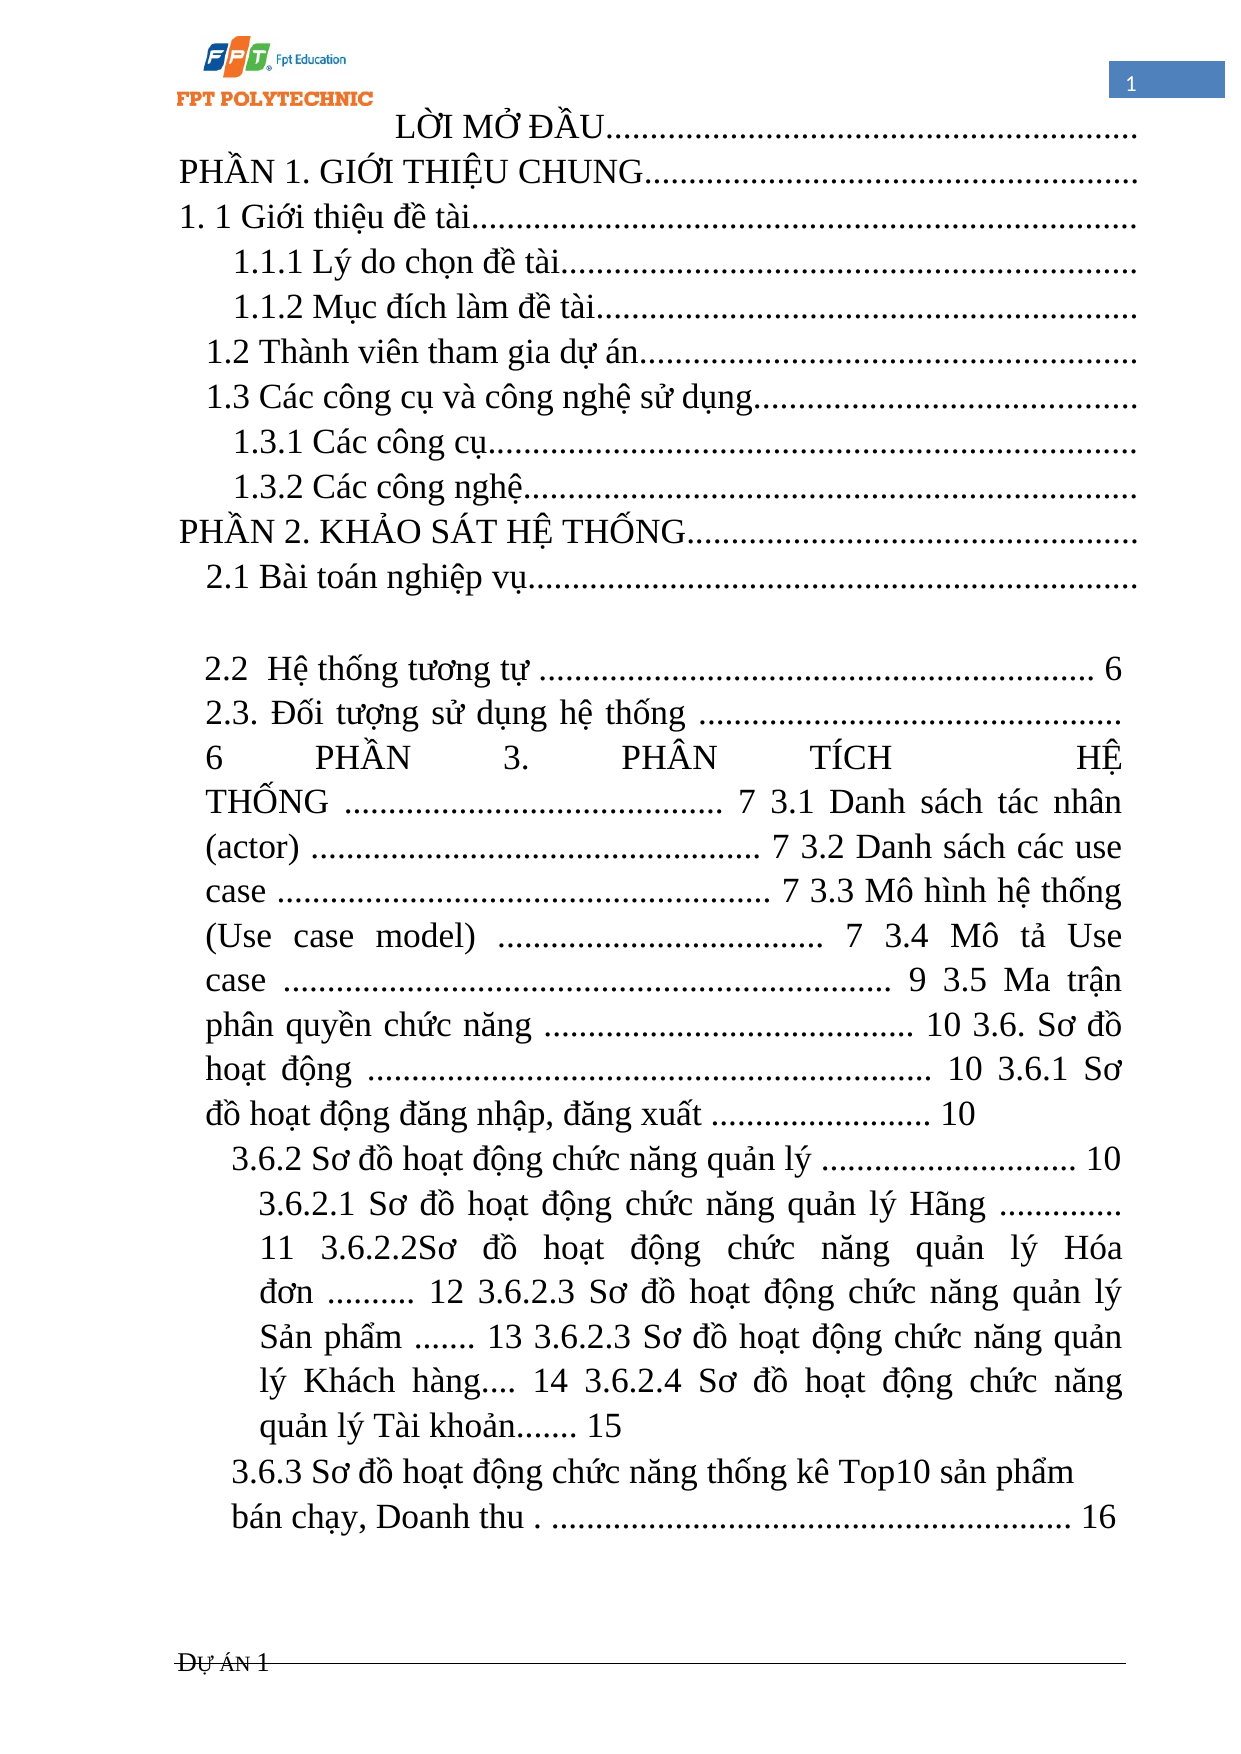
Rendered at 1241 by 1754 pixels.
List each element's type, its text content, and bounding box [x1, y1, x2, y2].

picture [177, 36, 375, 106]
text 3.6.2.1 Sơ đồ hoạt động chức năng quản lý Hãng .............. 11 3.6.2.2Sơ đồ hoạt động chức năng quản lý Hóa đơn .......... 12 3.6.2.3 Sơ đồ hoạt động chức năng quản lý Sản phẩm ....... 13 3.6.2.3 Sơ đồ hoạt động chức năng quản lý Khách hàng.... 14 3.6.2.4 Sơ đồ hoạt động chức năng quản lý Tài khoản....... 15 [258, 1182, 1123, 1445]
subtitle 3.6.2 Sơ đồ hoạt động chức năng quản lý ............................. 10 [231, 1137, 1123, 1178]
text 2.2 Hệ thống tương tự ............................................................... 6 2.3. Đối tượng sử dụng hệ thống ................................................ 6 PHẦN 3. PHÂN TÍCH HỆ THỐNG ........................................... 7 3.1 Danh sách tác nhân (actor) ................................................... 7 3.2 Danh sách các use case ........................................................ 7 3.3 Mô hình hệ thống (Use case model) ..................................... 7 3.4 Mô tả Use case ..................................................................... 9 3.5 Ma trận phân quyền chức năng .......................................... 10 3.6. Sơ đồ hoạt động ................................................................ 10 3.6.1 Sơ đồ hoạt động đăng nhập, đăng xuất ......................... 10 [204, 647, 1123, 1133]
text 3.6.3 Sơ đồ hoạt động chức năng thống kê Top10 sản phẩm [231, 1450, 1123, 1491]
text bán chạy, Doanh thu . ........................................................... 16 [231, 1495, 1123, 1536]
